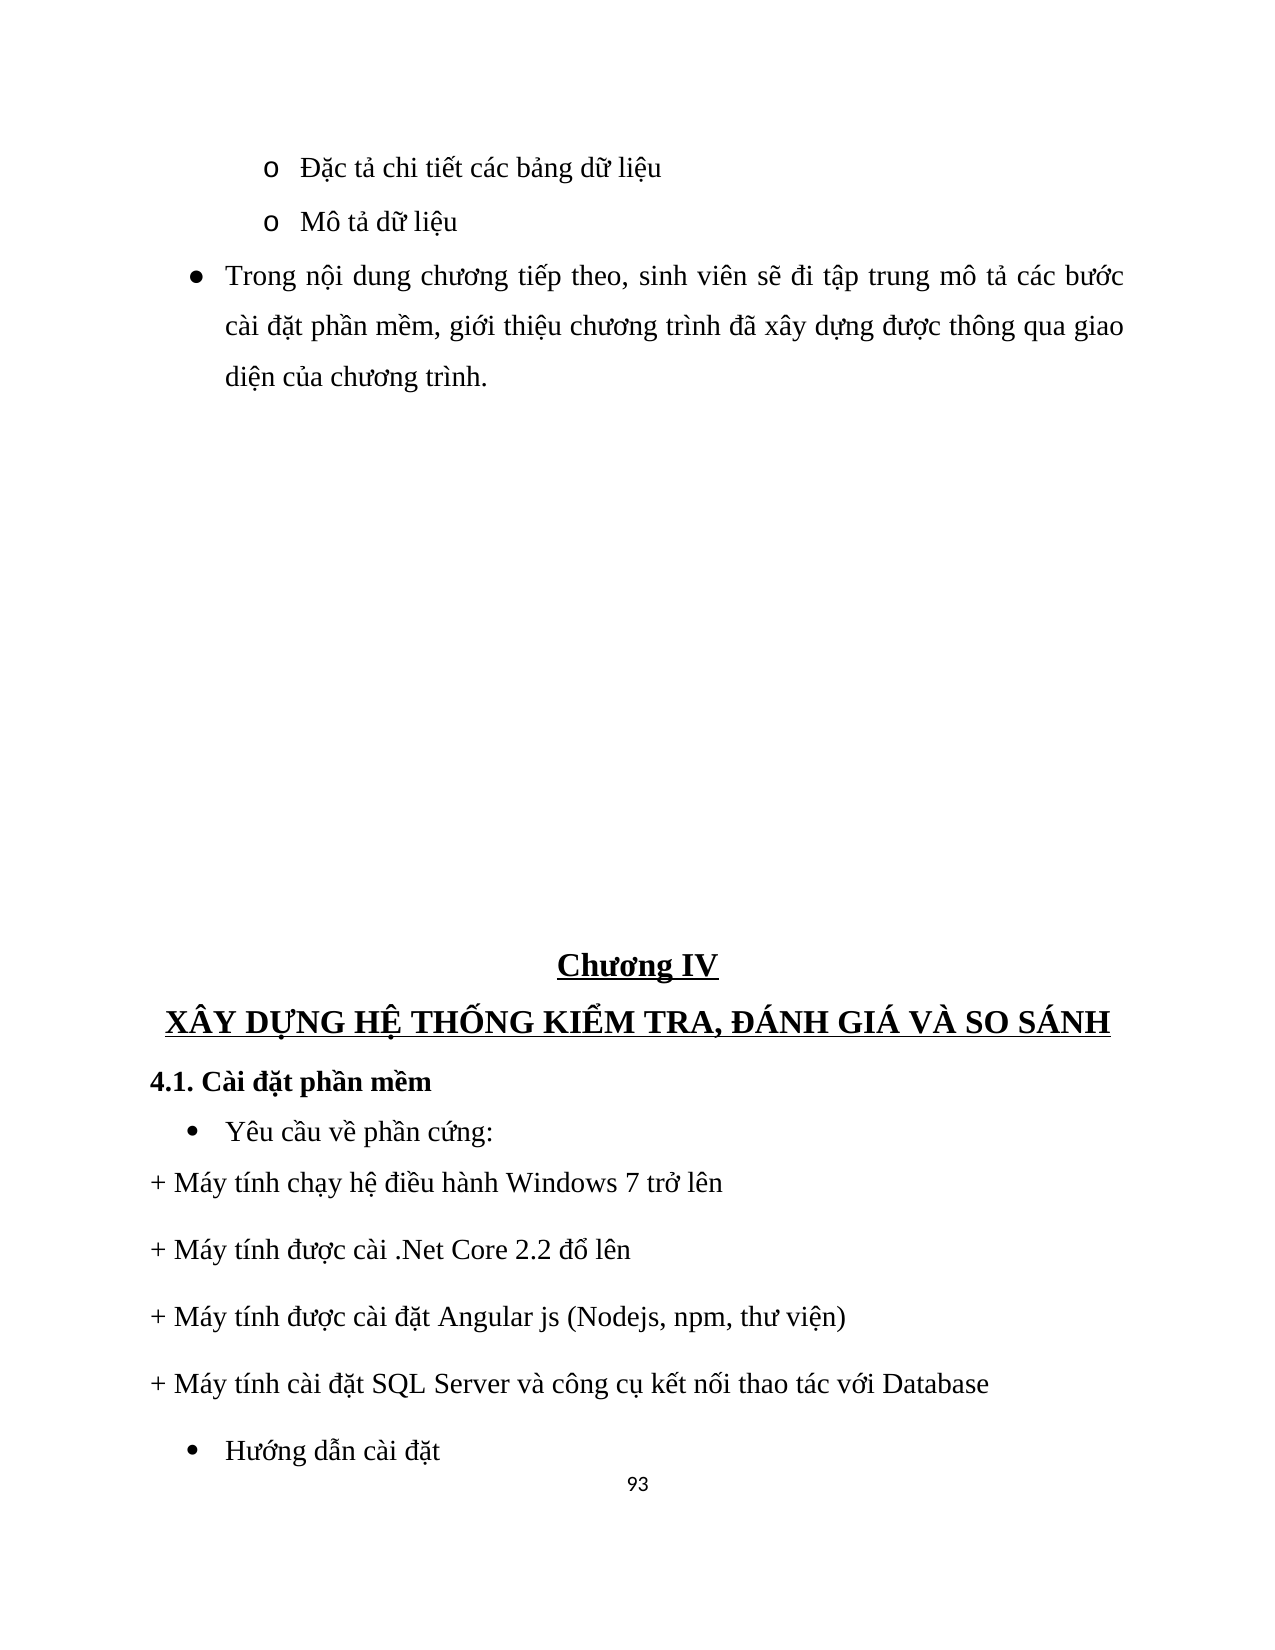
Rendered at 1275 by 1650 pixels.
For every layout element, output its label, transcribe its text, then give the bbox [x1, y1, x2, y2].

text + Máy tính cài đặt SQL Server và công cụ kết nối thao tác với Database [150, 1366, 1125, 1399]
text + Máy tính được cài đặt Angular js (Nodejs, npm, thư viện) [150, 1299, 1125, 1332]
text + Máy tính chạy hệ điều hành Windows 7 trở lên [150, 1165, 1125, 1198]
subtitle 4.1. Cài đặt phần mềm [150, 1064, 1125, 1098]
subtitle Chương IV [150, 945, 1125, 983]
subtitle XÂY DỰNG HỆ THỐNG KIỂM TRA, ĐÁNH GIÁ VÀ SO SÁNH [150, 1002, 1125, 1041]
text + Máy tính được cài .Net Core 2.2 đổ lên [150, 1232, 1125, 1265]
list Trong nội dung chương tiếp theo, sinh viên sẽ đi tập trung mô tả các bước cài đặt phần mềm, giới thiệu chương trình đã xây dựng được thông qua giao diện của chương trình. [187, 258, 1125, 392]
list Yêu cầu về phần cứng: [187, 1114, 1125, 1148]
list Mô tả dữ liệu [262, 204, 1125, 240]
list Đặc tả chi tiết các bảng dữ liệu [262, 150, 1125, 186]
list Hướng dẫn cài đặt [187, 1433, 1125, 1466]
